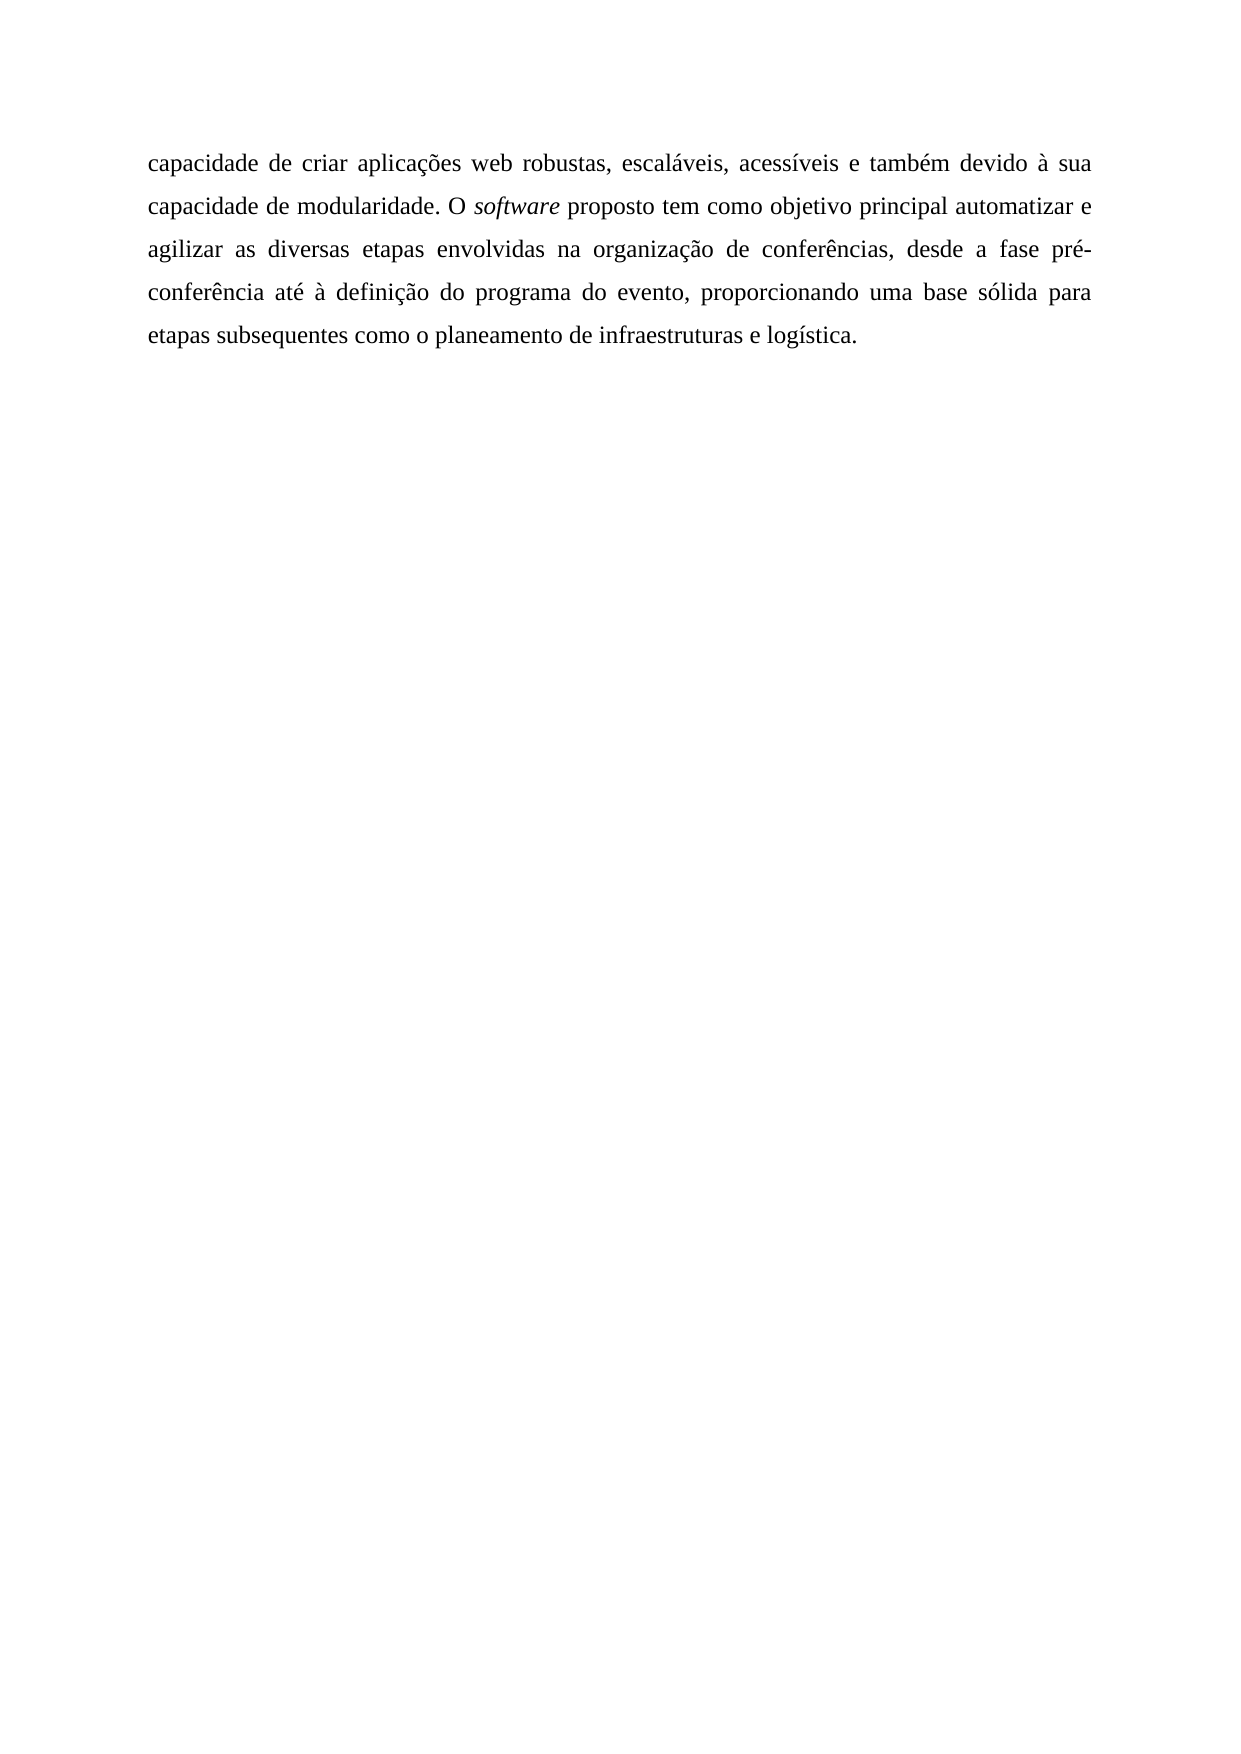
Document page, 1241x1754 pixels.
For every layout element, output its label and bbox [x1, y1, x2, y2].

text [148, 148, 1092, 349]
